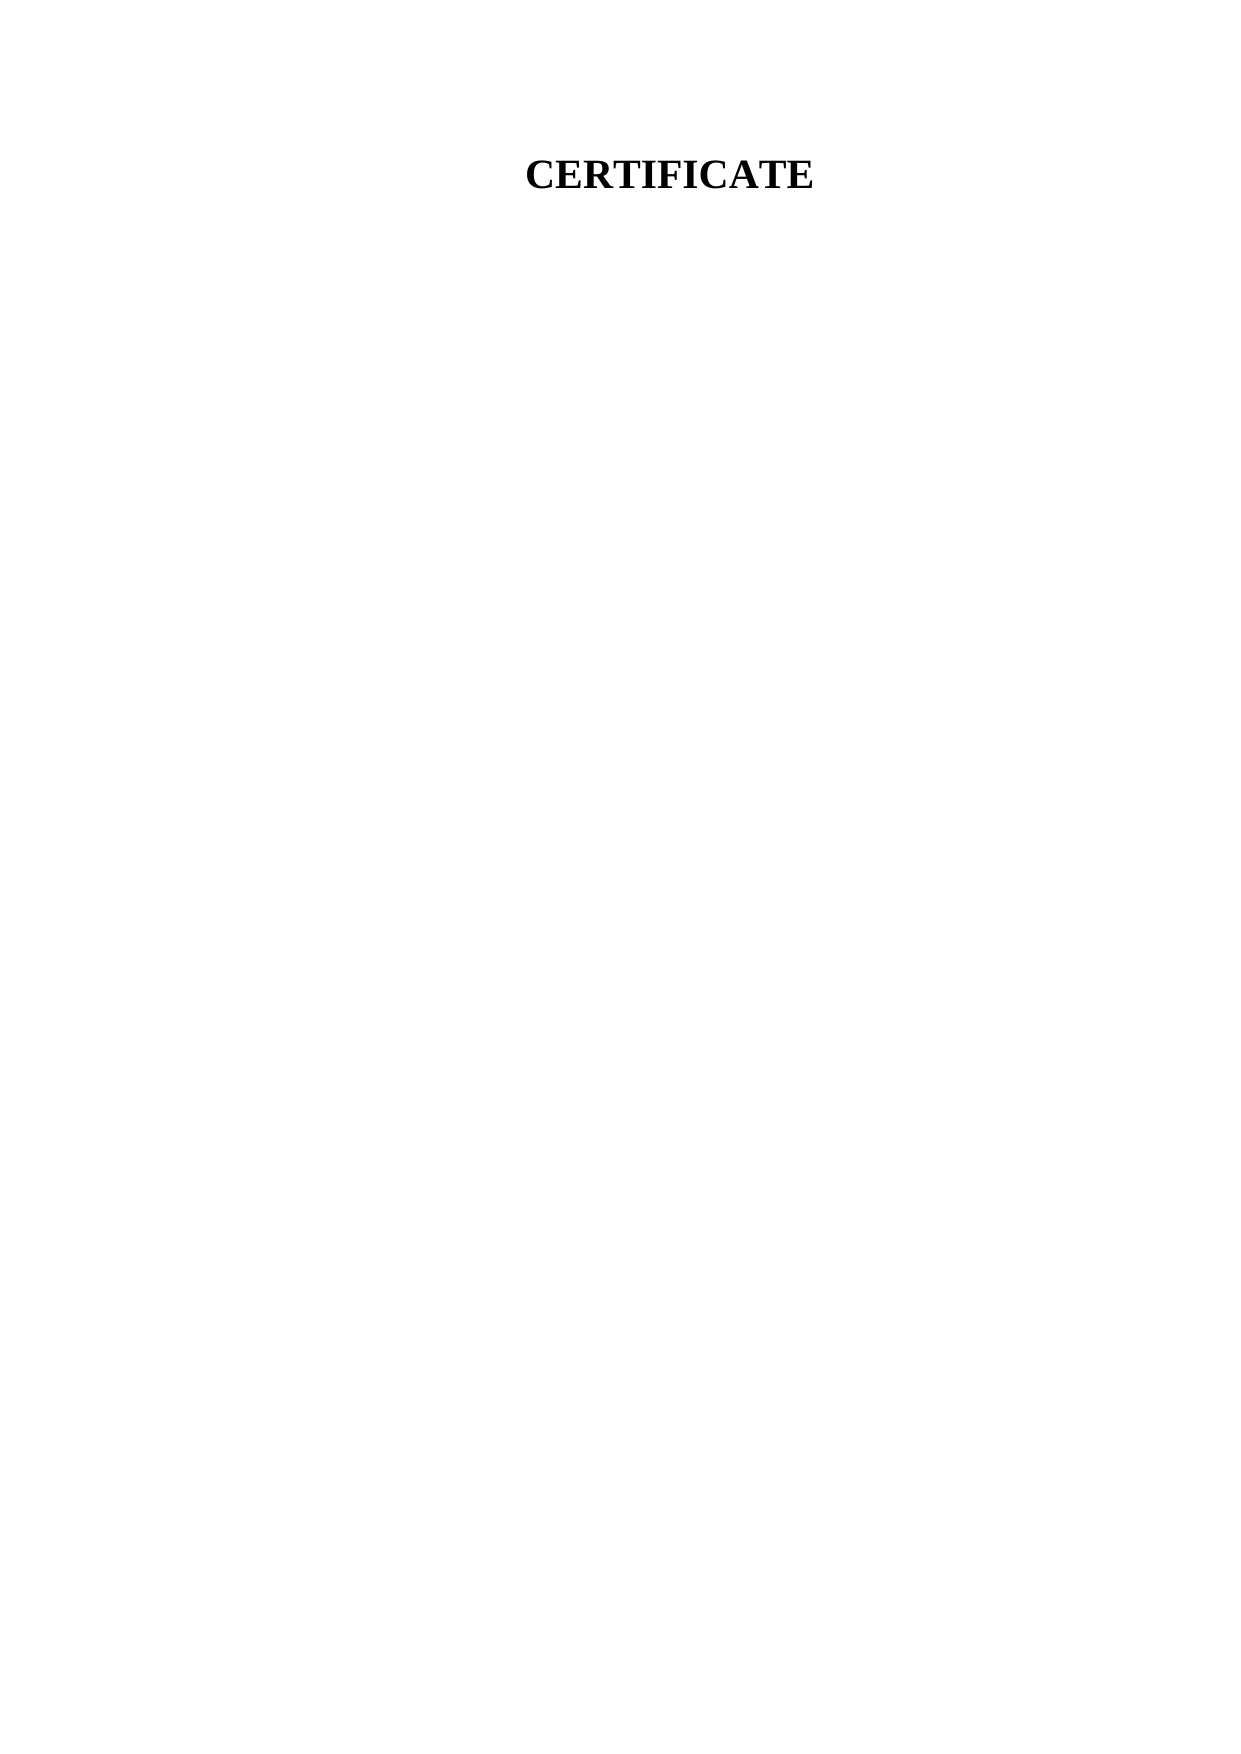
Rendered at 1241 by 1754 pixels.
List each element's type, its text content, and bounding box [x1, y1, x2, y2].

text CERTIFICATE [450, 150, 1090, 198]
